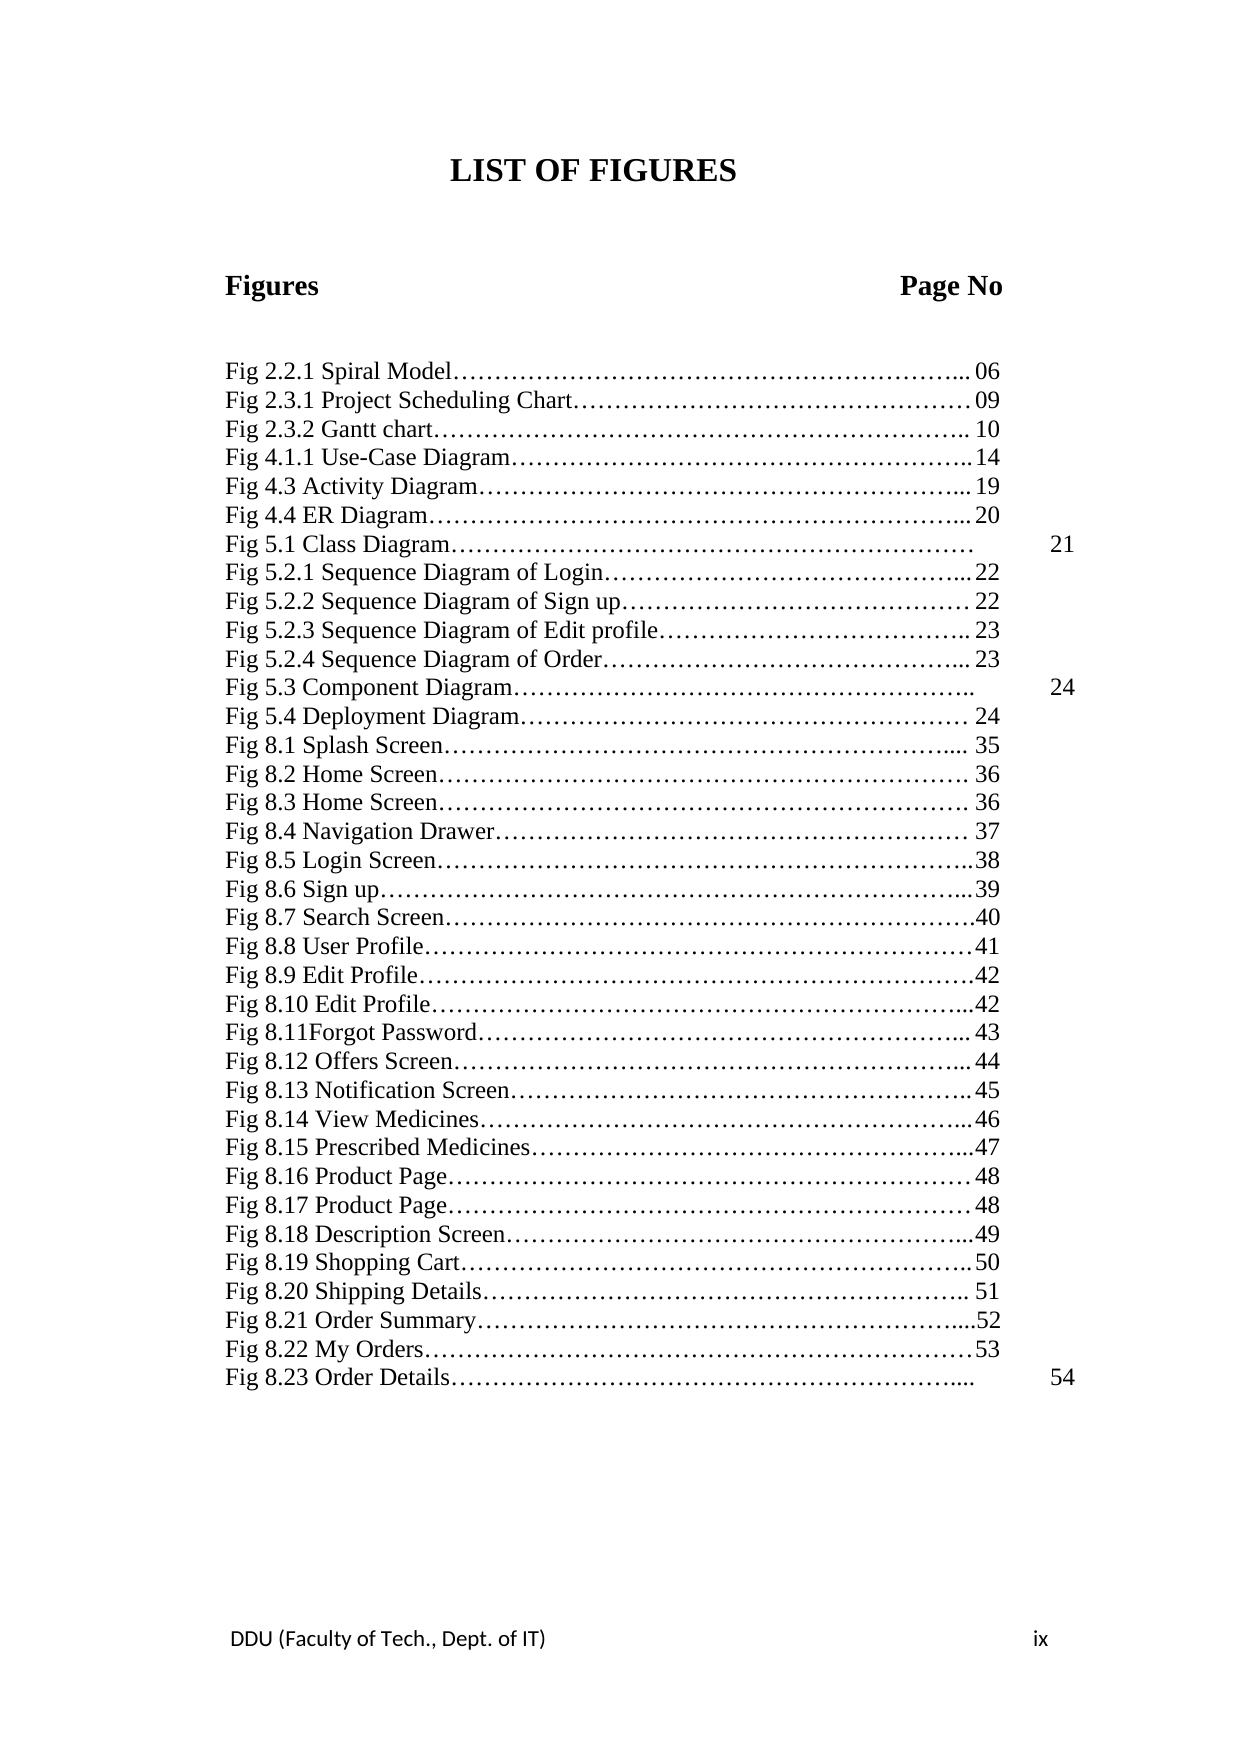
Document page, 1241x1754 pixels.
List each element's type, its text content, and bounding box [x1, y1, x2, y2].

text Fig 8.5 Login Screen……………………………………………………….. 38 [225, 845, 1090, 874]
text Fig 8.7 Search Screen……………………………………………………….40 [225, 902, 1090, 931]
text LIST OF FIGURES [450, 150, 1090, 188]
text Fig 8.14 View Medicines…………………………………………………... 46 [225, 1104, 1090, 1132]
text Fig 8.8 User Profile………………………………………………………… 41 [225, 931, 1090, 960]
text Fig 8.3 Home Screen………………………………………………………. 36 [225, 787, 1090, 816]
text Fig 5.2.4 Sequence Diagram of Order……………………………………... 23 [225, 644, 1090, 672]
text Fig 2.2.1 Spiral Model……………………………………………………... 06 [225, 356, 1090, 385]
text Fig 8.20 Shipping Details………………………………………………….. 51 [225, 1276, 1090, 1305]
text Fig 8.4 Navigation Drawer………………………………………………… 37 [225, 816, 1090, 845]
text Fig 8.6 Sign up……………………………………………………………... 39 [225, 874, 1090, 902]
text Fig 8.12 Offers Screen……………………………………………………... 44 [225, 1046, 1090, 1075]
text Fig 8.2 Home Screen………………………………………………………. 36 [225, 759, 1090, 787]
text Fig 5.2.2 Sequence Diagram of Sign up…………………………………… 22 [225, 586, 1090, 615]
text Fig 8.19 Shopping Cart…………………………………………………….. 50 [225, 1247, 1090, 1276]
text Fig 5.3 Component Diagram……………………………………………….. 24 [225, 672, 1090, 701]
text Fig 5.4 Deployment Diagram……………………………………………… 24 [225, 701, 1090, 730]
text Fig 8.1 Splash Screen…………………………………………………….... 35 [225, 730, 1090, 759]
text Fig 8.16 Product Page……………………………………………………… 48 [225, 1161, 1090, 1190]
text Fig 5.2.1 Sequence Diagram of Login……………………………………... 22 [225, 557, 1090, 586]
text Fig 5.1 Class Diagram……………………………………………………… 21 [225, 529, 1090, 557]
text Fig 2.3.2 Gantt chart……………………………………………………….. 10 [225, 414, 1090, 442]
text Fig 5.2.3 Sequence Diagram of Edit profile……………………………….. 23 [225, 615, 1090, 644]
text Fig 4.3 Activity Diagram…………………………………………………... 19 [225, 471, 1090, 500]
text Fig 8.21 Order Summary…………………………………………………....52 [225, 1305, 1090, 1334]
text Fig 4.1.1 Use-Case Diagram……………………………………………….. 14 [225, 442, 1090, 471]
text Fig 8.22 My Orders………………………………………………………… 53 [225, 1334, 1090, 1362]
text Fig 8.10 Edit Profile………………………………………………………... 42 [225, 989, 1090, 1017]
text Fig 8.17 Product Page……………………………………………………… 48 [225, 1190, 1090, 1219]
text Fig 8.15 Prescribed Medicines……………………………………………... 47 [225, 1132, 1090, 1161]
text Fig 8.9 Edit Profile…………………………………………………………. 42 [225, 960, 1090, 989]
text Fig 8.18 Description Screen………………………………………………... 49 [225, 1219, 1090, 1247]
text Fig 8.11Forgot Password…………………………………………………... 43 [225, 1017, 1090, 1046]
text Fig 8.13 Notification Screen……………………………………………….. 45 [225, 1075, 1090, 1104]
text Fig 4.4 ER Diagram………………………………………………………... 20 [225, 500, 1090, 529]
text Fig 2.3.1 Project Scheduling Chart………………………………………… 09 [225, 385, 1090, 414]
text Figures Page No [225, 268, 1090, 302]
text Fig 8.23 Order Details…………………………………………………….... 54 [225, 1362, 1090, 1391]
